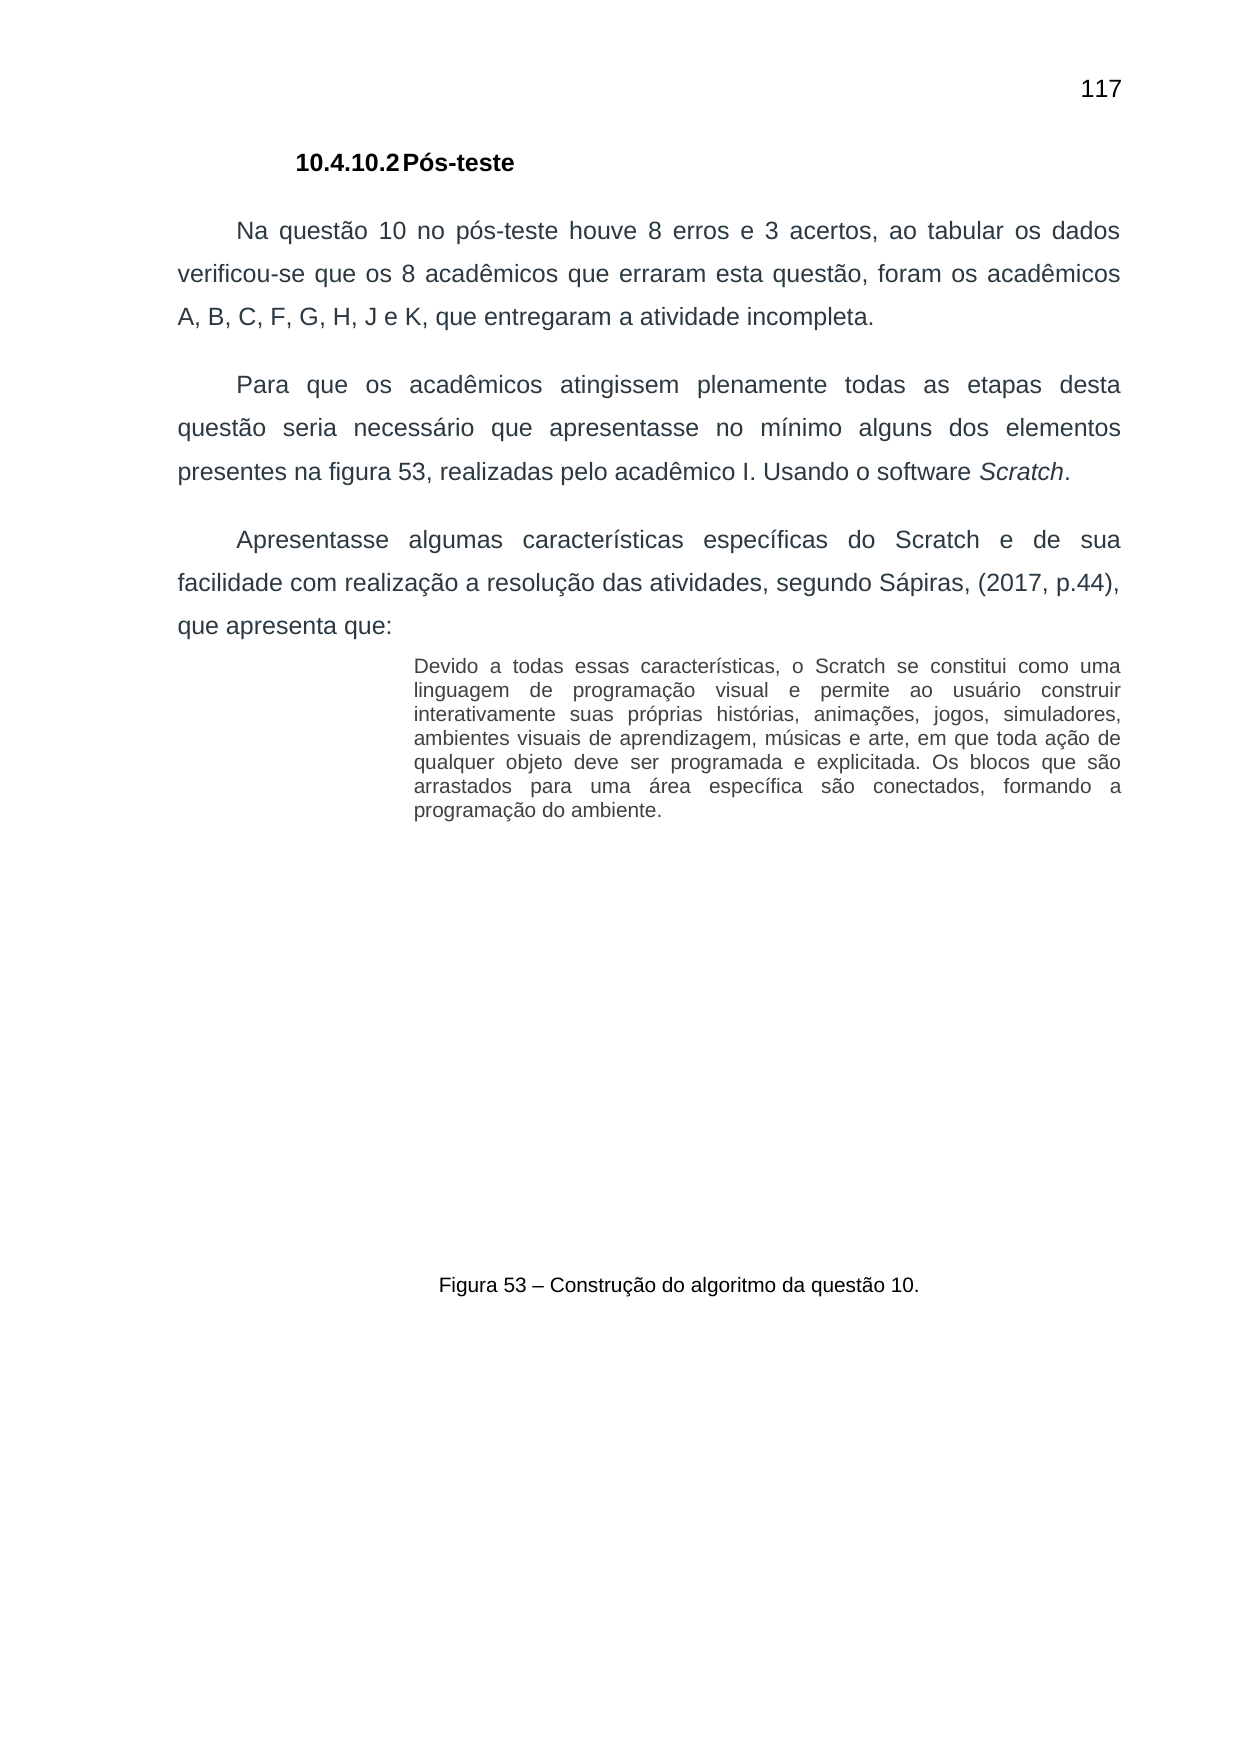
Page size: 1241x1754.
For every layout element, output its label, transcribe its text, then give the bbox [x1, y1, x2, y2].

subtitle Pós-teste [236, 148, 1122, 176]
text Devido a todas essas características, o Scratch se constitui como uma linguagem de programação visual e permite ao usuário construir interativamente suas próprias histórias, animações, jogos, simuladores, ambientes visuais de aprendizagem, músicas e arte, em que toda ação de qualquer objeto deve ser programada e explicitada. Os blocos que são arrastados para uma área específica são conectados, formando a programação do ambiente. [413, 654, 1122, 822]
text Figura 53 – Construção do algoritmo da questão 10. [177, 1273, 1122, 1297]
text Na questão 10 no pós-teste houve 8 erros e 3 acertos, ao tabular os dados verificou-se que os 8 acadêmicos que erraram esta questão, foram os acadêmicos A, B, C, F, G, H, J e K, que entregaram a atividade incompleta. [177, 216, 1122, 331]
text Apresentasse algumas características específicas do Scratch e de sua facilidade com realização a resolução das atividades, segundo Sápiras, (2017, p.44), que apresenta que: [177, 524, 1122, 639]
text Para que os acadêmicos atingissem plenamente todas as etapas desta questão seria necessário que apresentasse no mínimo alguns dos elementos presentes na figura 53, realizadas pelo acadêmico I. Usando o software Scratch. [177, 370, 1122, 485]
